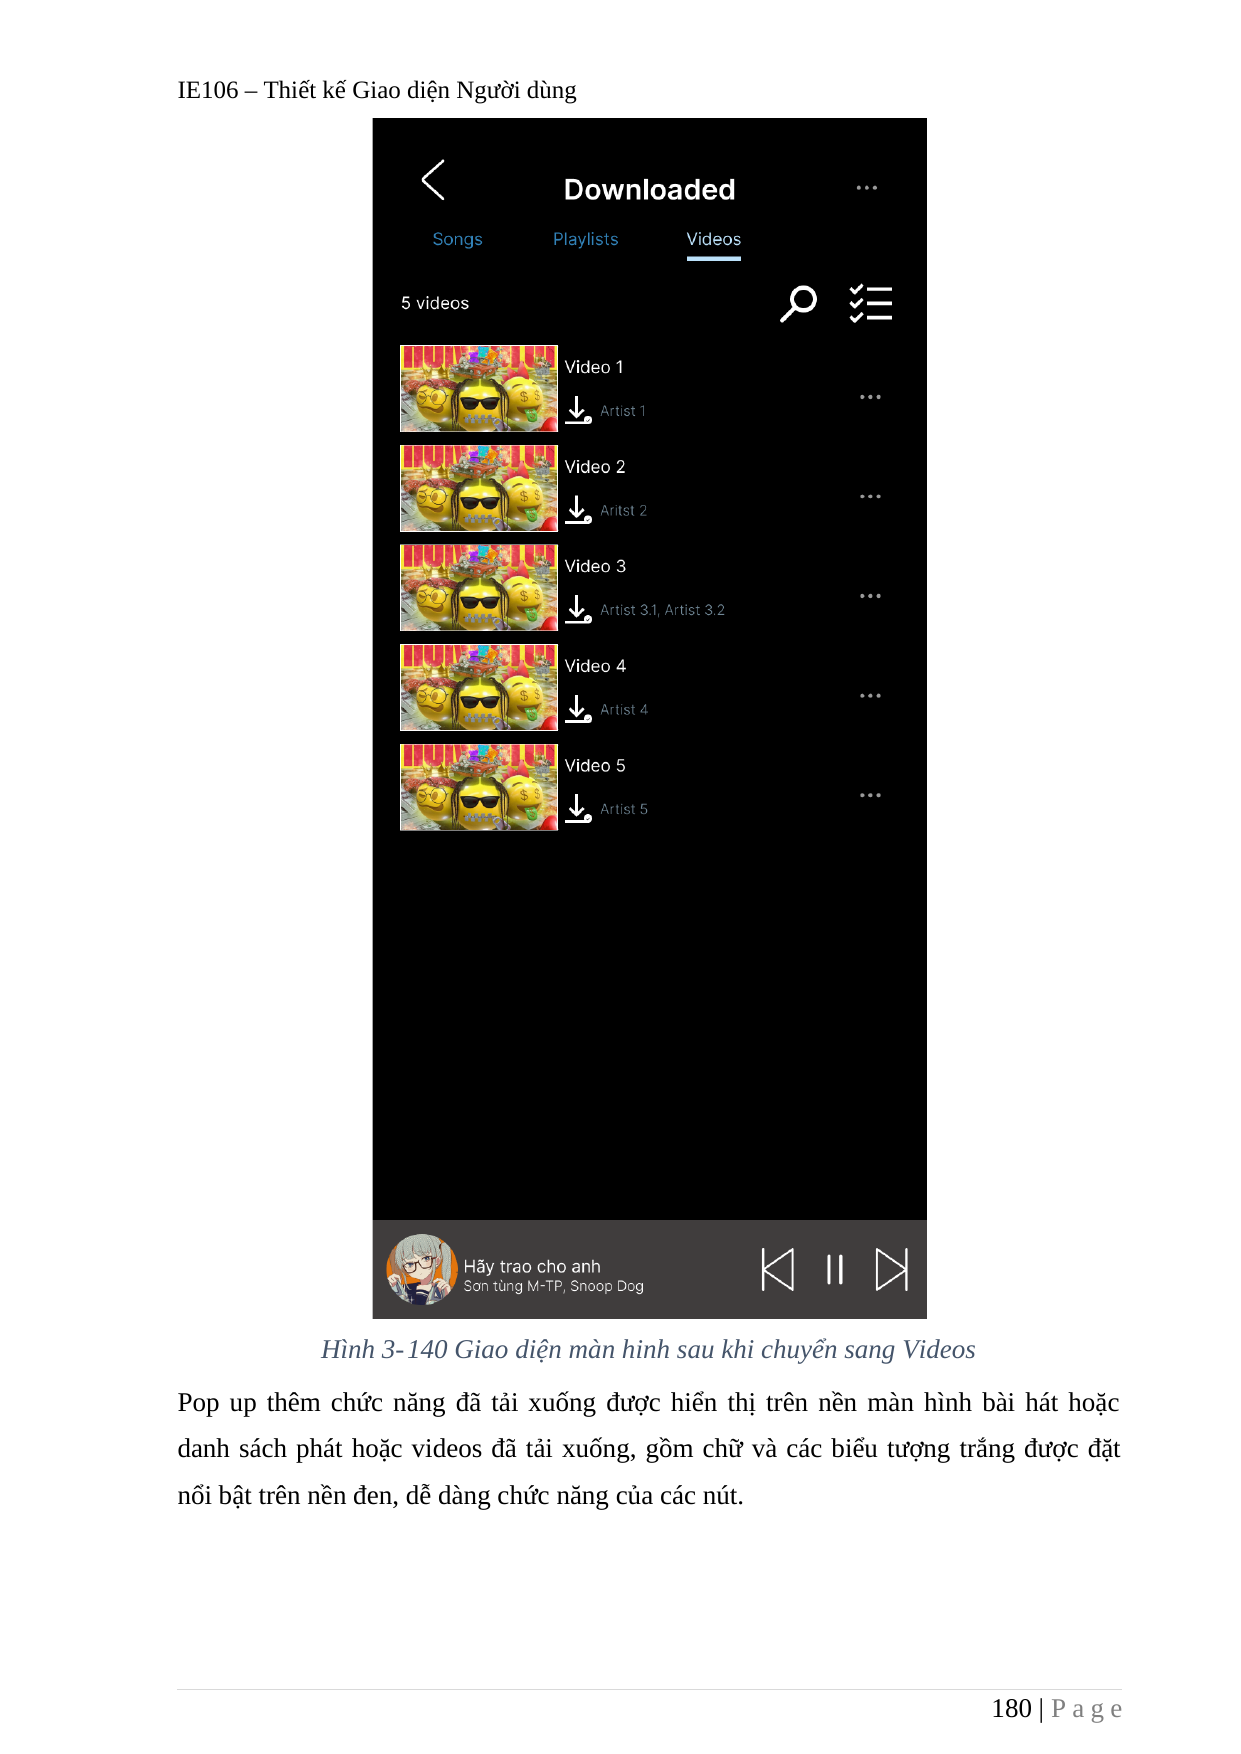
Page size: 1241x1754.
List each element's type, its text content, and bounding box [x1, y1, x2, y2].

picture [372, 118, 927, 1319]
text Pop up thêm chức năng đã tải xuống được hiển thị trên nền màn hình bài hát hoặc danh sách phát hoặc videos đã tải xuống, gồm chữ và các biểu tượng trắng được đặt nổi bật trên nền đen, dễ dàng chức năng của các nút. [177, 1386, 1122, 1510]
